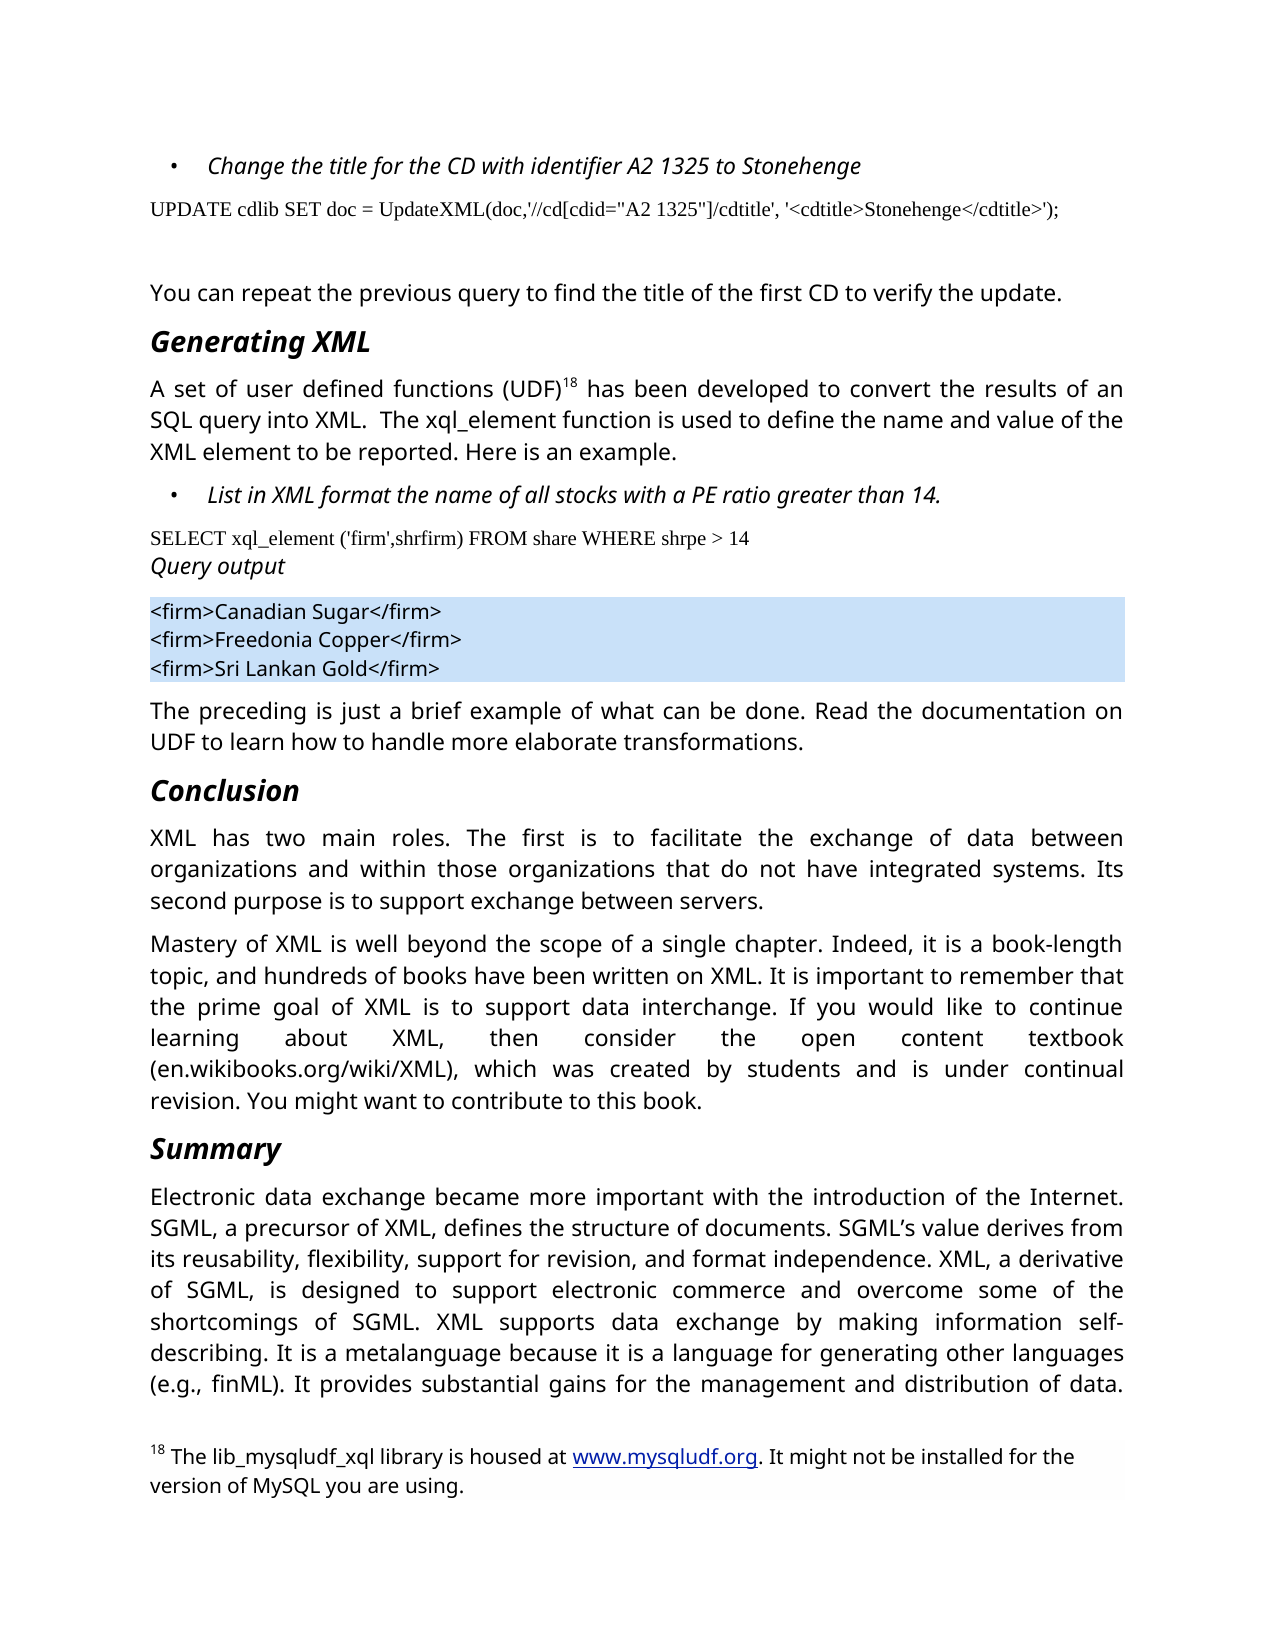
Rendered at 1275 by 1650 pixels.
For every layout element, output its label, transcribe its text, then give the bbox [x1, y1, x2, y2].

text <firm>Freedonia Copper</firm> [150, 626, 1125, 654]
list Change the title for the CD with identifier A2 1325 to Stonehenge [169, 150, 1125, 181]
text <firm>Canadian Sugar</firm> [150, 597, 1125, 626]
text The preceding is just a brief example of what can be done. Read the documentation on UDF to learn how to handle more elaborate transformations. [150, 695, 1125, 757]
text A set of user defined functions (UDF) has been developed to convert the results of an SQL query into XML. The xql_element function is used to define the name and value of the XML element to be reported. Here is an example. [150, 373, 1125, 467]
subtitle Generating XML [150, 321, 1125, 361]
text You can repeat the previous query to find the title of the first CD to verify the update. [150, 277, 1125, 308]
subtitle Summary [150, 1128, 1125, 1168]
text <firm>Sri Lankan Gold</firm> [150, 654, 1125, 682]
text XML has two main roles. The first is to facilitate the exchange of data between organizations and within those organizations that do not have integrated systems. Its second purpose is to support exchange between servers. [150, 822, 1125, 916]
text Mastery of XML is well beyond the scope of a single chapter. Indeed, it is a book-length topic, and hundreds of books have been written on XML. It is important to remember that the prime goal of XML is to support data interchange. If you would like to continue learning about XML, then consider the open content textbook (en.wikibooks.org/wiki/XML), which was created by students and is under continual revision. You might want to contribute to this book. [150, 928, 1125, 1116]
list List in XML format the name of all stocks with a PE ratio greater than 14. [169, 479, 1125, 511]
subtitle Conclusion [150, 770, 1125, 810]
text SELECT xql_element ('firm',shrfirm) FROM share WHERE shrpe > 14 [150, 526, 1125, 550]
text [150, 1181, 1125, 1399]
text Query output [150, 550, 1125, 582]
text UPDATE cdlib SET doc = UpdateXML(doc,'//cd[cdid="A2 1325"]/cdtitle', '<cdtitle>Stonehenge</cdtitle>'); [150, 197, 1125, 221]
